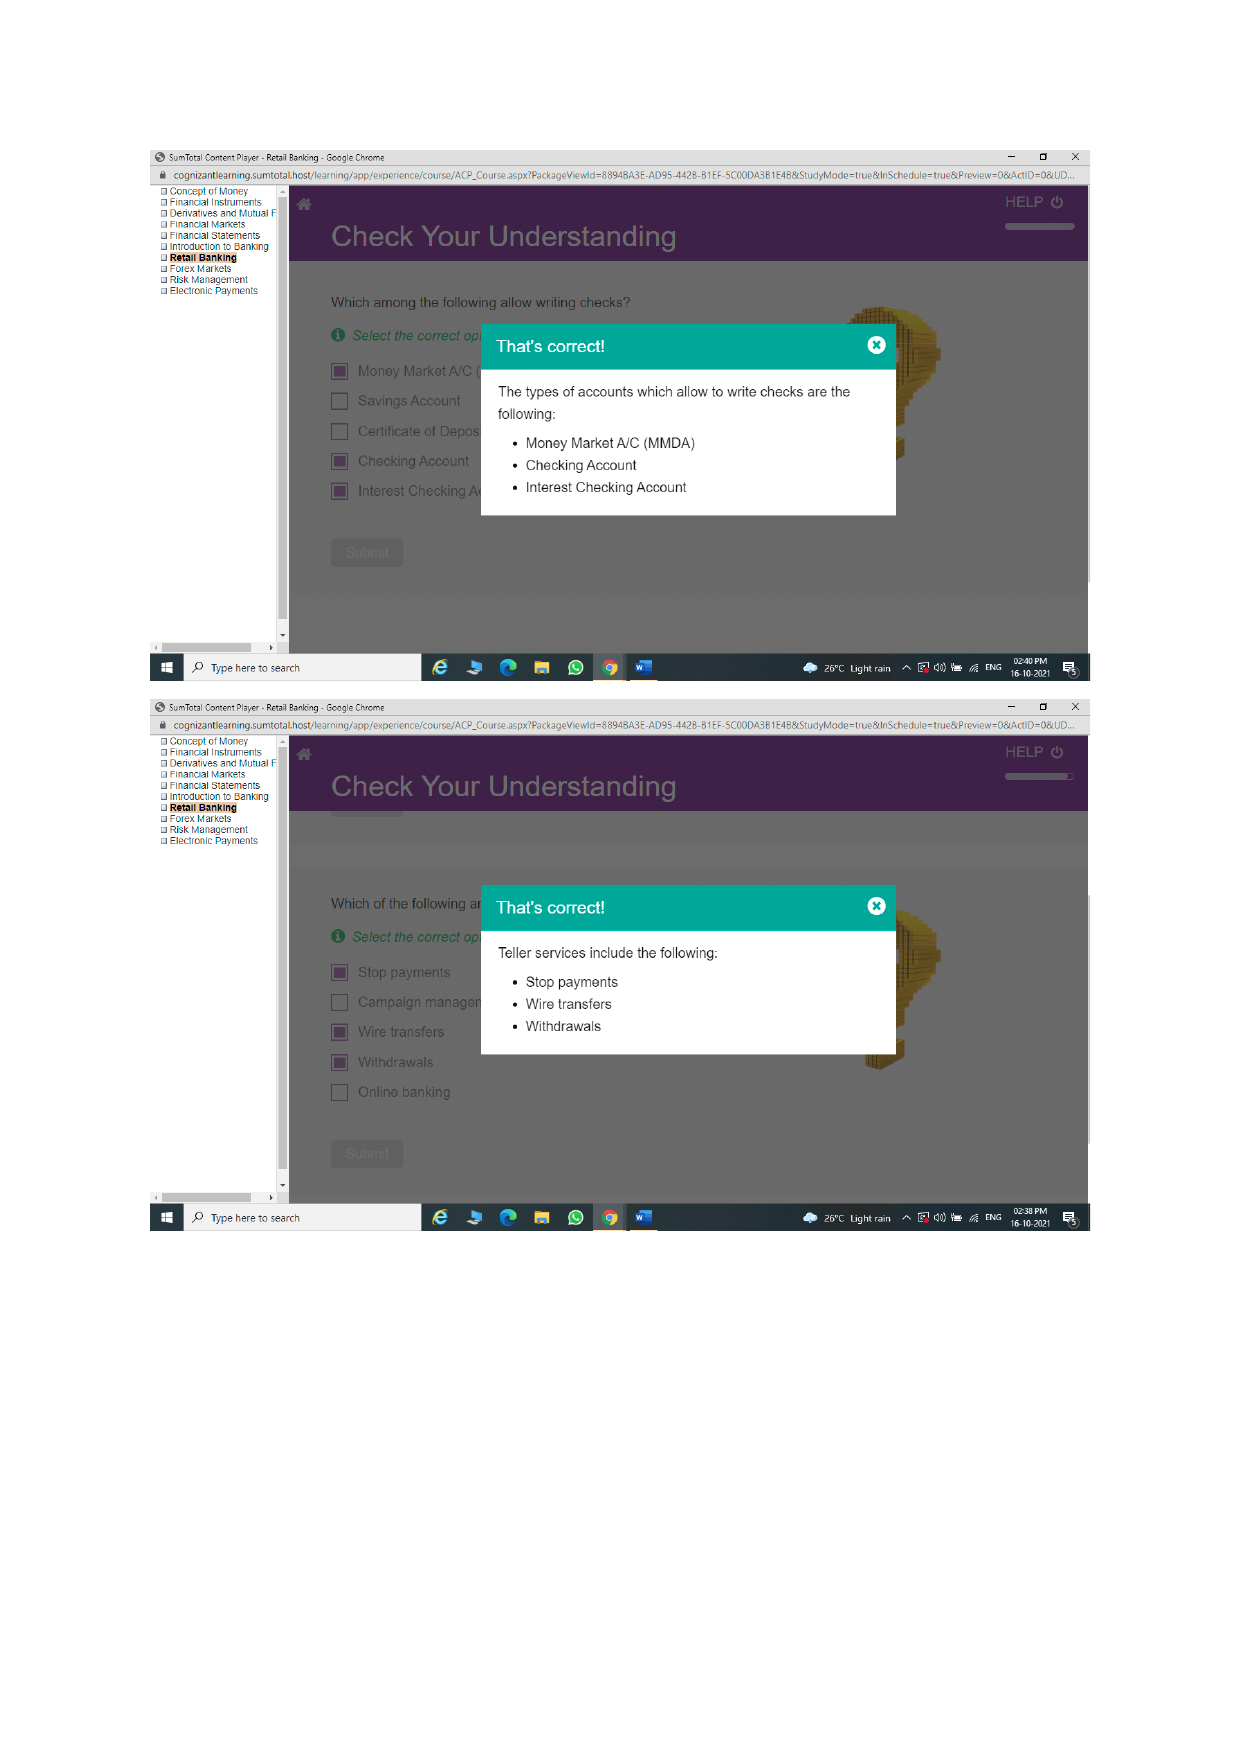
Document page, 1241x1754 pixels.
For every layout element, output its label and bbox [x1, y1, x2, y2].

picture [150, 699, 1091, 1231]
picture [150, 150, 1091, 681]
